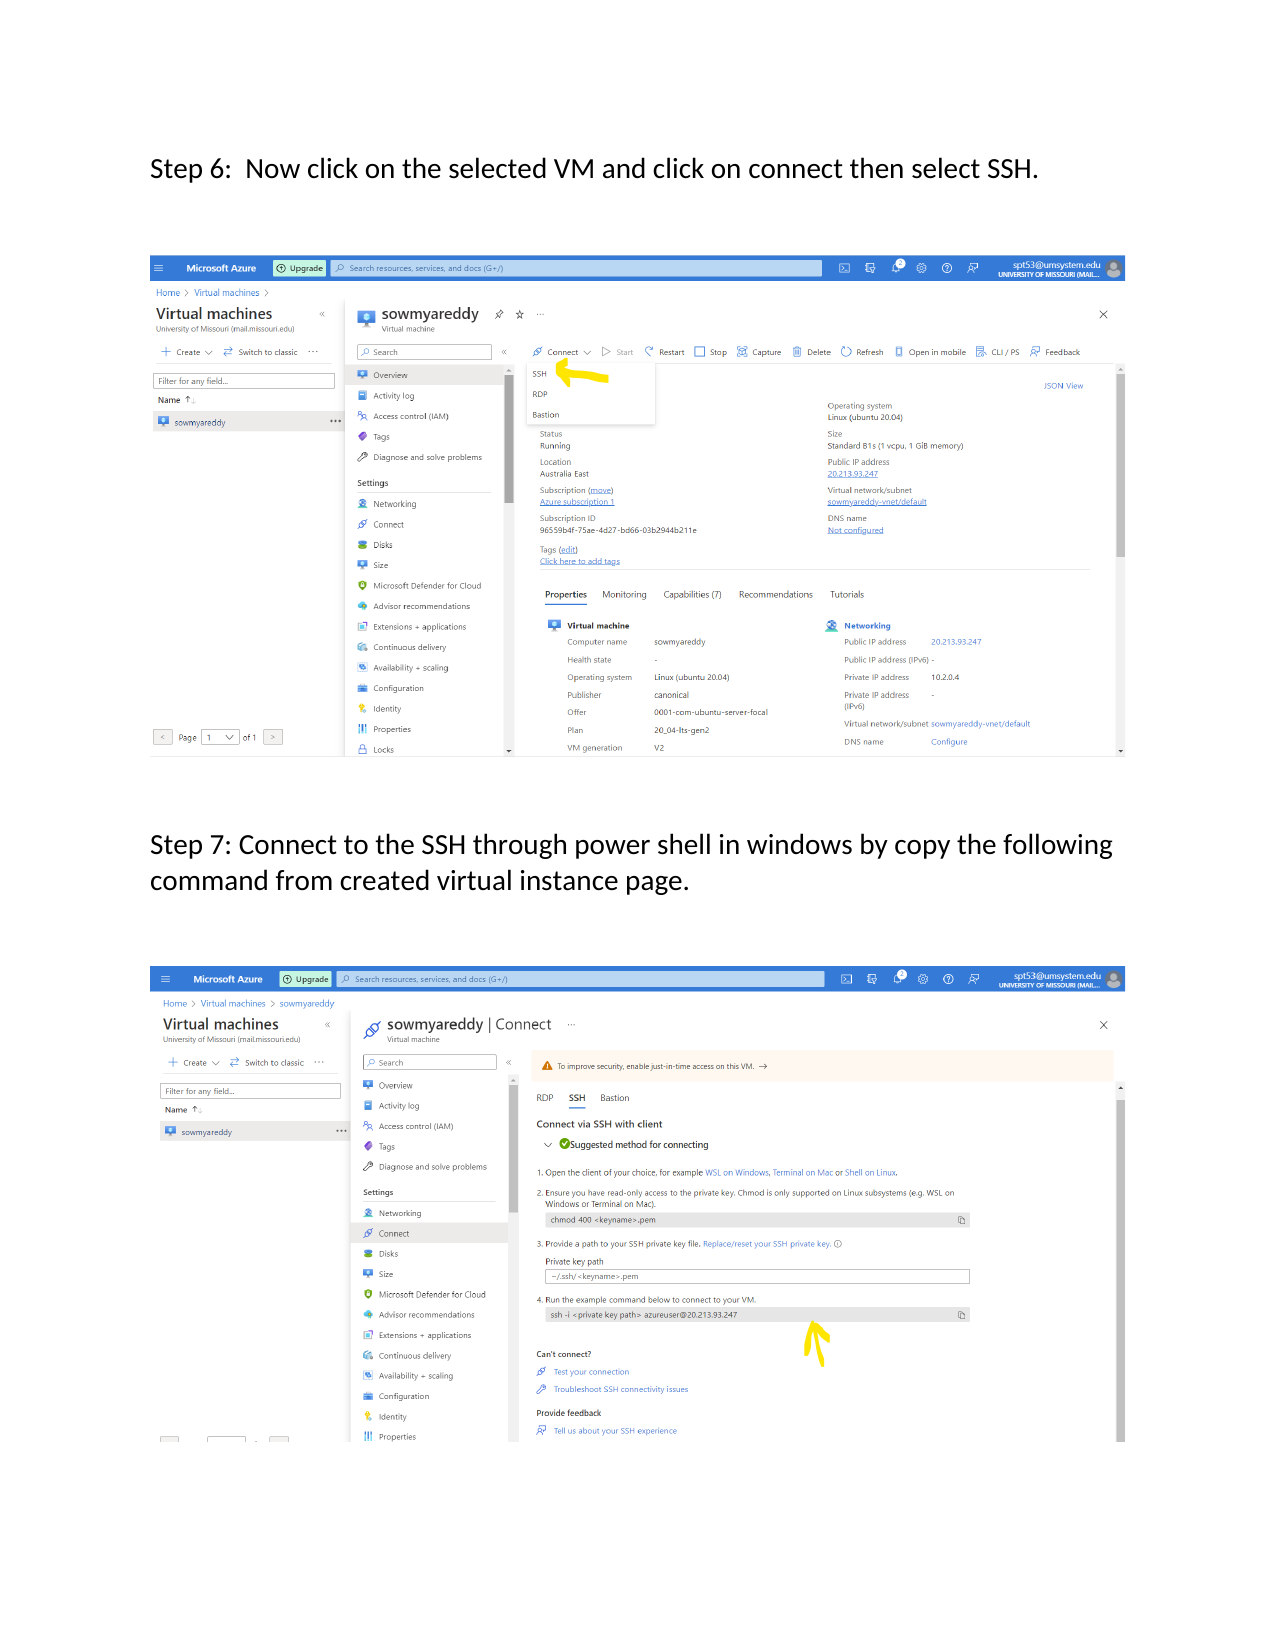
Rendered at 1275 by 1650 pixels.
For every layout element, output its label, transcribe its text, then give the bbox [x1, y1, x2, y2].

picture [150, 966, 1125, 1442]
picture [150, 254, 1125, 757]
text Step 6: Now click on the selected VM and click on connect then select SSH. [150, 150, 1125, 186]
text Step 7: Connect to the SSH through power shell in windows by copy the following command from created virtual instance page. [150, 826, 1125, 897]
